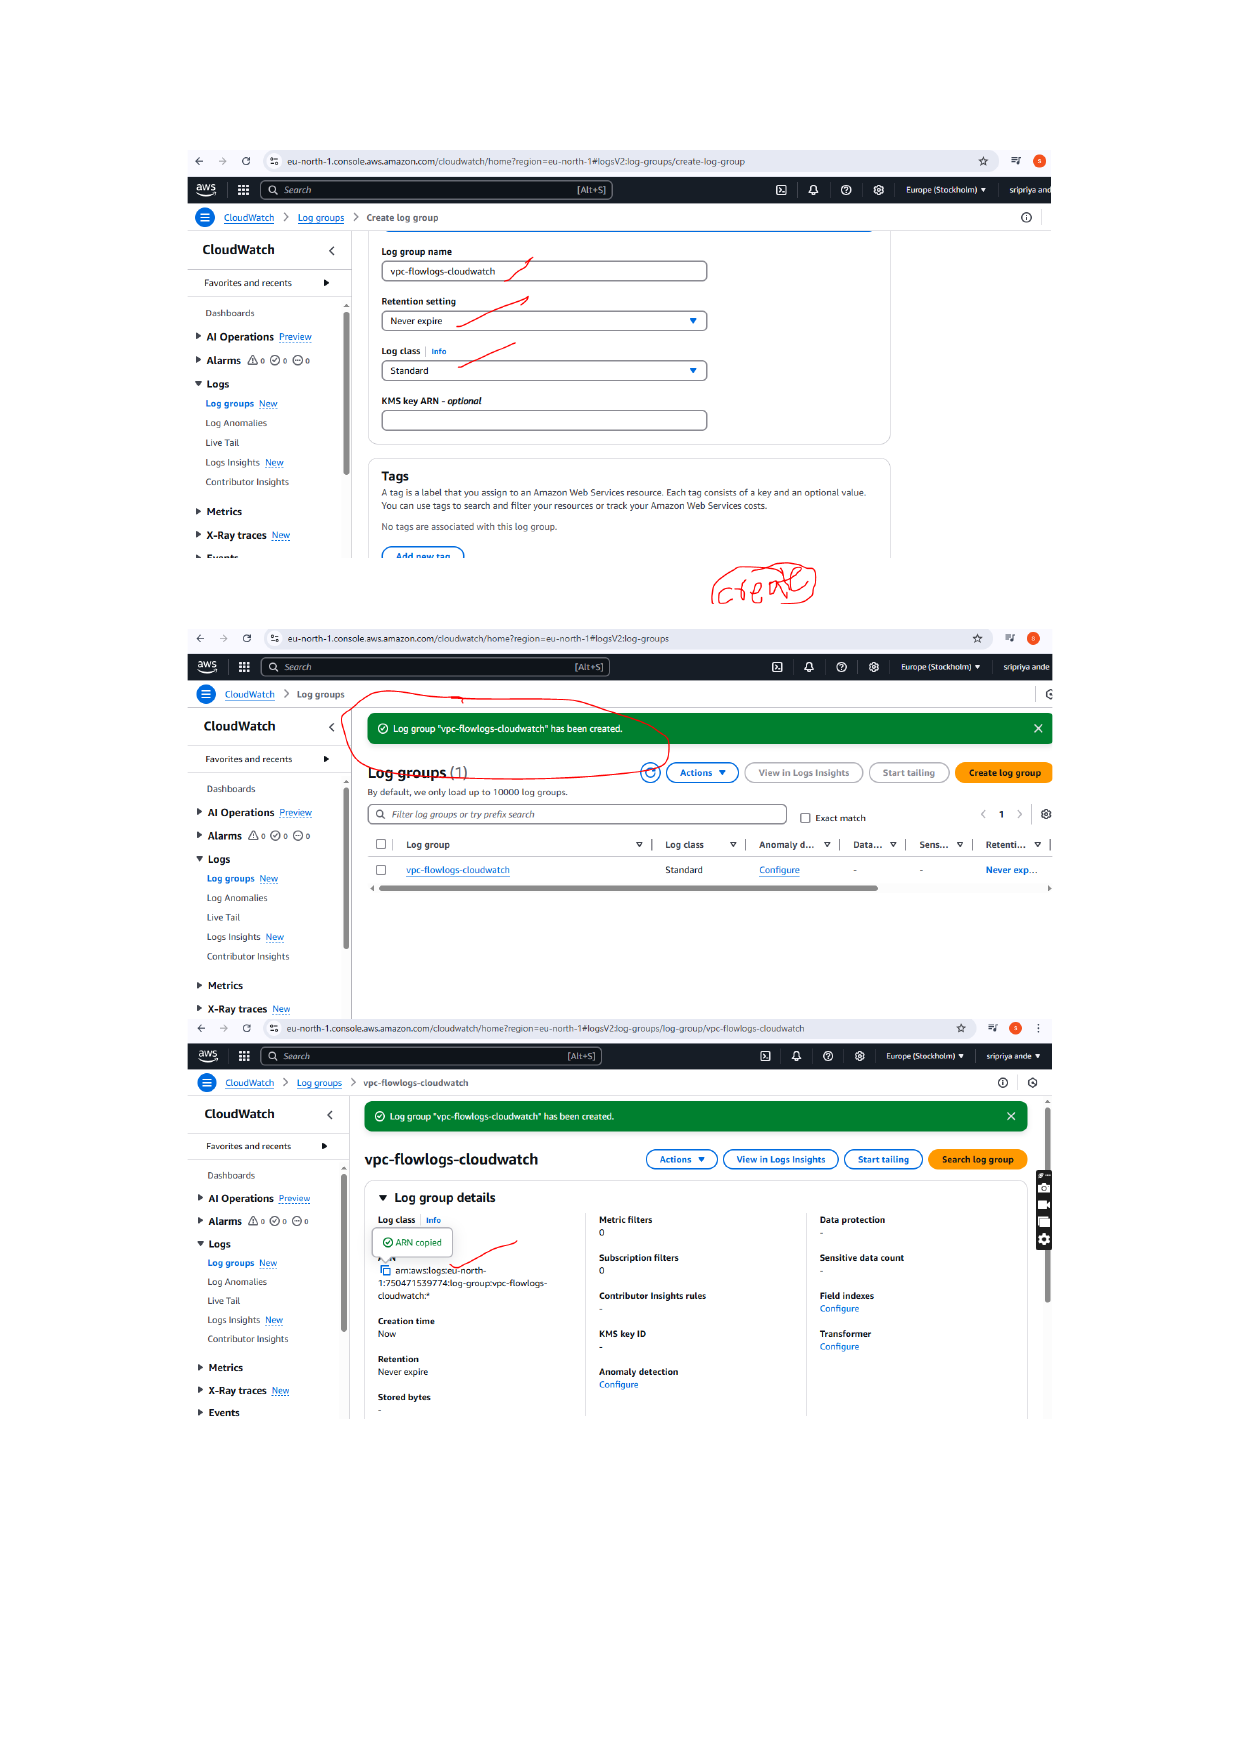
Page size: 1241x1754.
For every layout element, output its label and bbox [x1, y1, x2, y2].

picture [187, 150, 1051, 604]
picture [187, 629, 1053, 1419]
